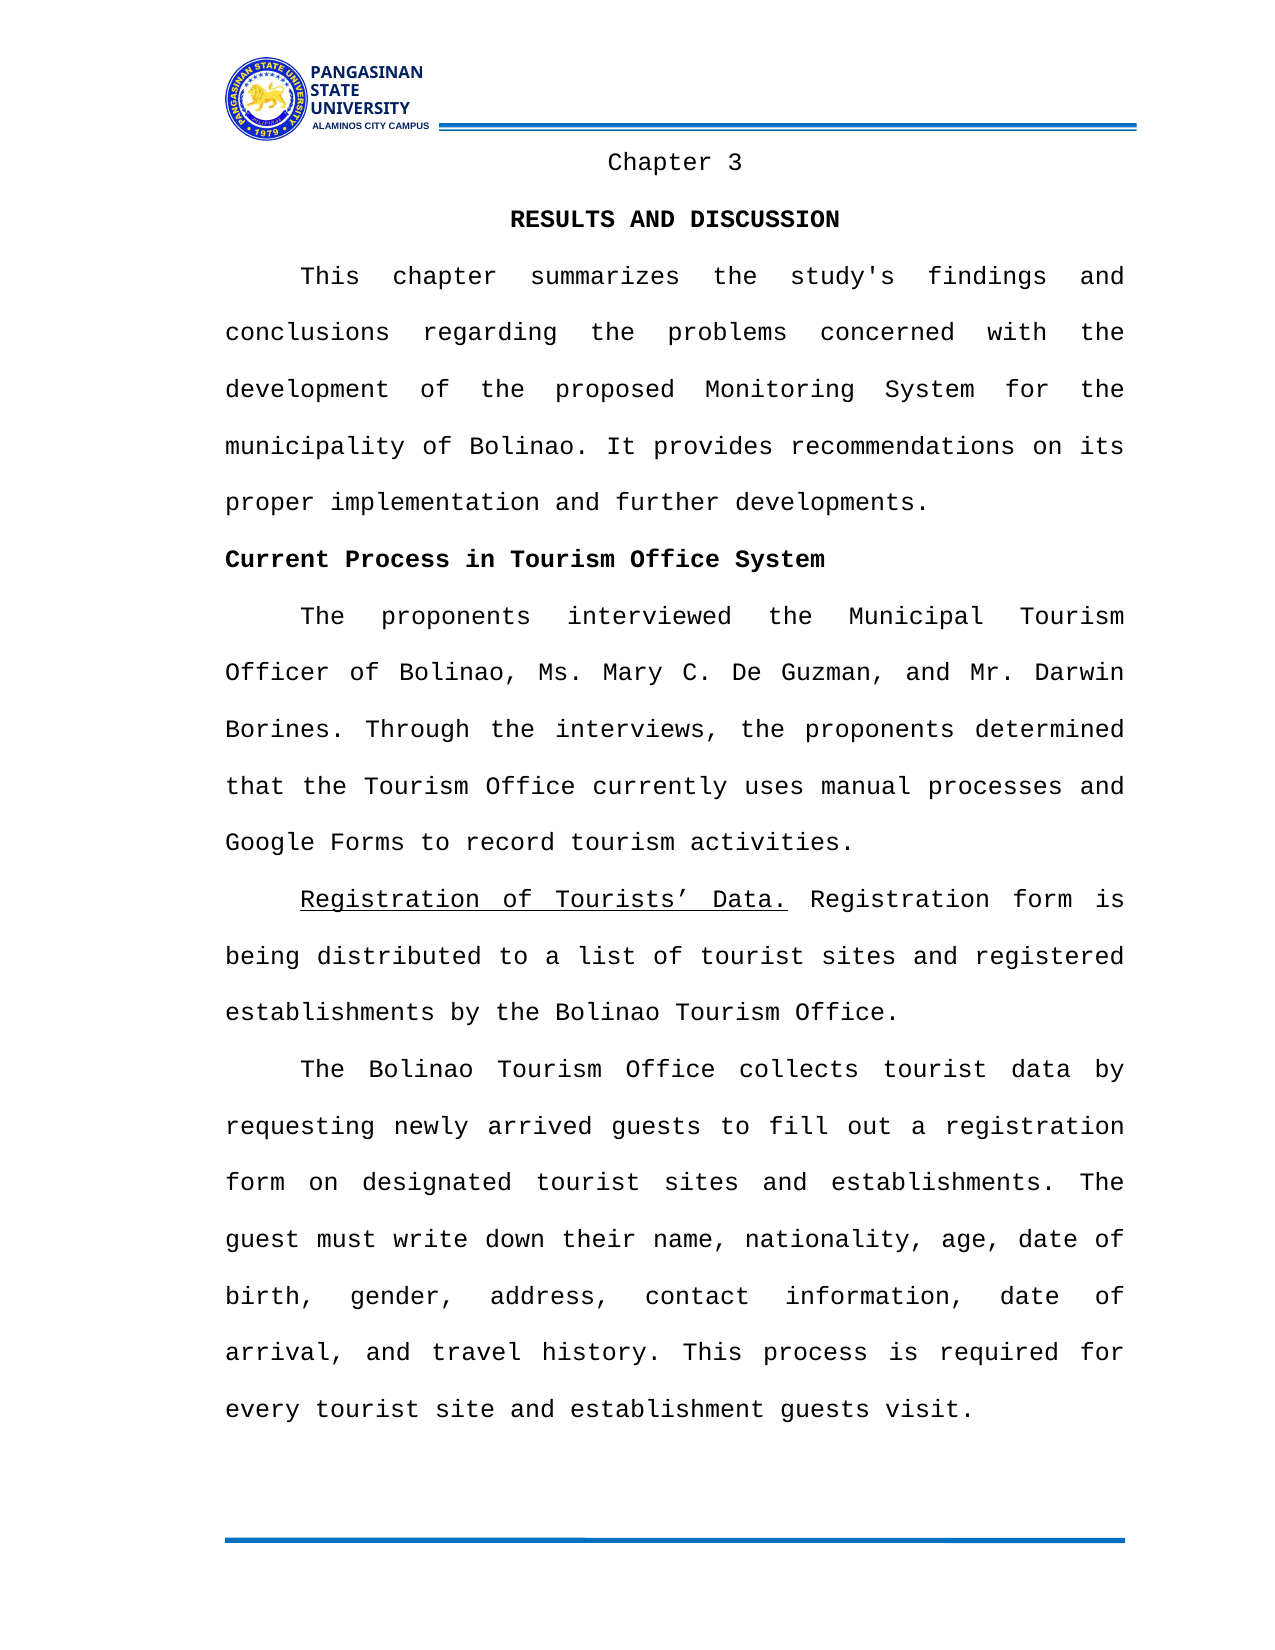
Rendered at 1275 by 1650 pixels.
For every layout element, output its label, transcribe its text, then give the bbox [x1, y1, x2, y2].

text The Bolinao Tourism Office collects tourist data by requesting newly arrived guests to fill out a registration form on designated tourist sites and establishments. The guest must write down their name, nationality, age, date of birth, gender, address, contact information, date of arrival, and travel history. This process is required for every tourist site and establishment guests visit. [225, 1057, 1125, 1425]
text This chapter summarizes the study's findings and conclusions regarding the problems concerned with the development of the proposed Monitoring System for the municipality of Bolinao. It provides recommendations on its proper implementation and further developments. [225, 263, 1125, 518]
subtitle Current Process in Tourism Office System [225, 547, 1125, 575]
text Registration of Tourists’ Data. Registration form is being distributed to a list of tourist sites and registered establishments by the Bolinao Tourism Office. [225, 887, 1125, 1028]
text RESULTS AND DISCUSSION [225, 207, 1125, 235]
picture [225, 57, 308, 141]
text The proponents interviewed the Municipal Tourism Officer of Bolinao, Ms. Mary C. De Guzman, and Mr. Darwin Borines. Through the interviews, the proponents determined that the Tourism Office currently uses manual processes and Google Forms to record tourism activities. [225, 603, 1125, 858]
text Chapter 3 [225, 150, 1125, 178]
